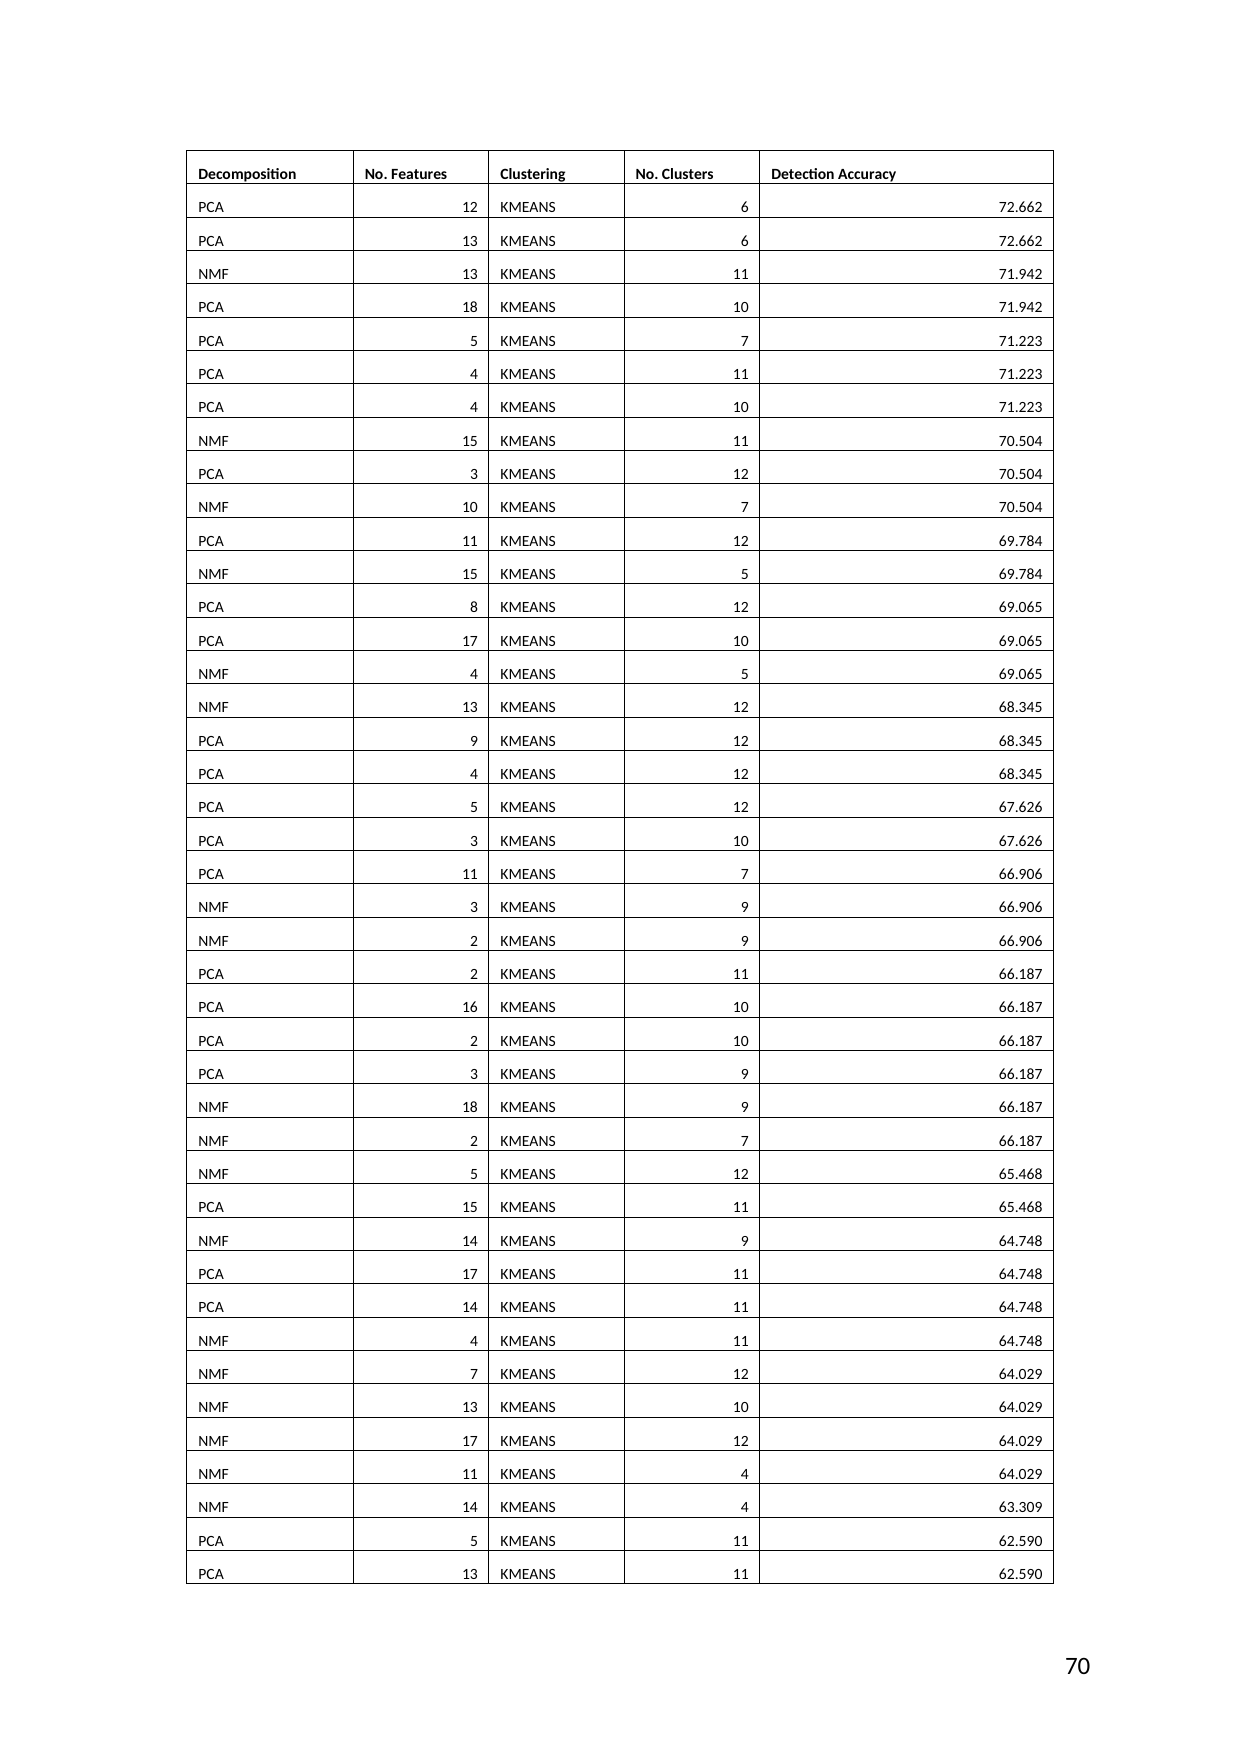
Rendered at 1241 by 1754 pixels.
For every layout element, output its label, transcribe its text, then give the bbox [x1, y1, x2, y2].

table_cell PCA [187, 184, 353, 217]
table_cell 12 [625, 784, 759, 817]
table_cell 66.906 [760, 851, 1053, 883]
table_cell PCA [187, 951, 353, 983]
table_cell KMEANS [489, 518, 624, 550]
table_cell 12 [354, 184, 488, 217]
table_cell KMEANS [489, 1351, 624, 1383]
table_cell 3 [354, 818, 488, 850]
table_cell NMF [187, 418, 353, 450]
table_cell 9 [625, 1218, 759, 1250]
table_cell 12 [625, 1351, 759, 1383]
table_cell PCA [187, 1251, 353, 1283]
table_cell KMEANS [489, 984, 624, 1017]
table_cell 5 [625, 651, 759, 683]
table_cell 17 [354, 1251, 488, 1283]
table_cell KMEANS [489, 384, 624, 417]
table_cell NMF [187, 918, 353, 950]
table_cell 4 [625, 1451, 759, 1483]
table_cell 71.942 [760, 284, 1053, 317]
table_cell PCA [187, 451, 353, 483]
table_cell 2 [354, 951, 488, 983]
table_cell 17 [354, 1418, 488, 1450]
table_cell KMEANS [489, 884, 624, 917]
table_cell 4 [354, 384, 488, 417]
table_cell 12 [625, 518, 759, 550]
table_cell KMEANS [489, 184, 624, 217]
table_cell 8 [354, 584, 488, 617]
table_cell 69.784 [760, 551, 1053, 583]
table_cell PCA [187, 851, 353, 883]
table_cell 9 [625, 918, 759, 950]
table_cell 12 [625, 1151, 759, 1183]
table_cell 69.065 [760, 651, 1053, 683]
table_cell 12 [625, 1418, 759, 1450]
table_cell 11 [354, 1451, 488, 1483]
table_cell 10 [625, 1018, 759, 1050]
table_cell KMEANS [489, 418, 624, 450]
table_cell 11 [625, 951, 759, 983]
table_cell 11 [354, 851, 488, 883]
table_cell 68.345 [760, 718, 1053, 750]
table_header Decomposition [187, 151, 353, 183]
table_cell NMF [187, 484, 353, 517]
table_cell KMEANS [489, 818, 624, 850]
table_cell 4 [354, 1318, 488, 1350]
table_cell 63.309 [760, 1484, 1053, 1517]
table_cell KMEANS [489, 251, 624, 283]
table_cell 16 [354, 984, 488, 1017]
table_cell 10 [625, 284, 759, 317]
table_cell KMEANS [489, 318, 624, 350]
table_cell 2 [354, 918, 488, 950]
table_cell 15 [354, 418, 488, 450]
table_cell 64.748 [760, 1318, 1053, 1350]
table_cell KMEANS [489, 1484, 624, 1517]
table_cell 10 [625, 1384, 759, 1417]
table_cell 7 [625, 484, 759, 517]
table_cell NMF [187, 1084, 353, 1117]
table_cell KMEANS [489, 1284, 624, 1317]
table_cell KMEANS [489, 918, 624, 950]
table_cell 72.662 [760, 218, 1053, 250]
table_cell 5 [354, 784, 488, 817]
table_cell 4 [354, 751, 488, 783]
table_cell PCA [187, 1018, 353, 1050]
table_cell PCA [187, 818, 353, 850]
table_cell 64.029 [760, 1418, 1053, 1450]
table_cell 66.906 [760, 918, 1053, 950]
table_cell 70.504 [760, 418, 1053, 450]
table_cell PCA [187, 1518, 353, 1550]
table_cell 9 [625, 1084, 759, 1117]
table_cell NMF [187, 1384, 353, 1417]
table_cell PCA [187, 384, 353, 417]
table_cell 62.590 [760, 1518, 1053, 1550]
table_cell KMEANS [489, 951, 624, 983]
table_cell 66.906 [760, 884, 1053, 917]
table_cell 71.942 [760, 251, 1053, 283]
table_cell 2 [354, 1018, 488, 1050]
table_cell 3 [354, 1051, 488, 1083]
table_cell 5 [354, 1151, 488, 1183]
table_cell KMEANS [489, 551, 624, 583]
table_cell KMEANS [489, 218, 624, 250]
table_cell NMF [187, 1218, 353, 1250]
table_cell 3 [354, 884, 488, 917]
table_cell NMF [187, 1418, 353, 1450]
table_cell 11 [625, 351, 759, 383]
table_cell 7 [625, 851, 759, 883]
table_cell NMF [187, 551, 353, 583]
table_cell 14 [354, 1218, 488, 1250]
table_cell 4 [625, 1484, 759, 1517]
table_cell 3 [354, 451, 488, 483]
table_cell 10 [625, 384, 759, 417]
table_cell KMEANS [489, 1384, 624, 1417]
table_cell NMF [187, 1151, 353, 1183]
table_cell 66.187 [760, 951, 1053, 983]
table_cell 72.662 [760, 184, 1053, 217]
table_cell 13 [354, 684, 488, 717]
table_cell PCA [187, 1184, 353, 1217]
table_cell 17 [354, 618, 488, 650]
table_cell 14 [354, 1484, 488, 1517]
table_cell NMF [187, 1318, 353, 1350]
table_cell 11 [625, 1184, 759, 1217]
table_cell NMF [187, 884, 353, 917]
table_cell 18 [354, 284, 488, 317]
table_cell NMF [187, 1118, 353, 1150]
table_cell KMEANS [489, 284, 624, 317]
table_cell 12 [625, 684, 759, 717]
table_cell 69.065 [760, 584, 1053, 617]
table_cell KMEANS [489, 1084, 624, 1117]
table_cell 64.748 [760, 1284, 1053, 1317]
table_cell KMEANS [489, 1184, 624, 1217]
table_cell KMEANS [489, 784, 624, 817]
table_cell KMEANS [489, 1418, 624, 1450]
table_cell KMEANS [489, 1018, 624, 1050]
table_cell 66.187 [760, 1018, 1053, 1050]
table_cell 12 [625, 718, 759, 750]
table_cell KMEANS [489, 1518, 624, 1550]
table_cell 66.187 [760, 1084, 1053, 1117]
table_cell NMF [187, 1484, 353, 1517]
table_cell PCA [187, 1051, 353, 1083]
table_cell PCA [187, 1551, 353, 1583]
table_cell 11 [625, 251, 759, 283]
table_cell PCA [187, 751, 353, 783]
table_cell 13 [354, 1551, 488, 1583]
table_cell 64.748 [760, 1251, 1053, 1283]
table_cell 12 [625, 451, 759, 483]
table_cell KMEANS [489, 1118, 624, 1150]
table_cell 68.345 [760, 751, 1053, 783]
table_cell PCA [187, 351, 353, 383]
table_cell PCA [187, 284, 353, 317]
table_cell KMEANS [489, 751, 624, 783]
table_header Detection Accuracy [760, 151, 1053, 183]
table_header No. Clusters [625, 151, 759, 183]
table_cell 71.223 [760, 351, 1053, 383]
table_cell PCA [187, 618, 353, 650]
table_cell 10 [354, 484, 488, 517]
table_cell 12 [625, 751, 759, 783]
table_cell 11 [625, 1518, 759, 1550]
table_cell KMEANS [489, 1451, 624, 1483]
table_cell NMF [187, 1451, 353, 1483]
table_cell 69.784 [760, 518, 1053, 550]
table_cell PCA [187, 718, 353, 750]
table_cell KMEANS [489, 1218, 624, 1250]
table_cell 14 [354, 1284, 488, 1317]
table_cell 70.504 [760, 451, 1053, 483]
table_cell 64.029 [760, 1351, 1053, 1383]
table_header Clustering [489, 151, 624, 183]
table_cell 15 [354, 551, 488, 583]
table_cell 64.029 [760, 1384, 1053, 1417]
table_cell 4 [354, 351, 488, 383]
table_cell 66.187 [760, 1118, 1053, 1150]
table_cell KMEANS [489, 651, 624, 683]
table_cell 65.468 [760, 1184, 1053, 1217]
table_cell KMEANS [489, 1251, 624, 1283]
table_cell 4 [354, 651, 488, 683]
table_cell 11 [625, 1251, 759, 1283]
table_cell PCA [187, 318, 353, 350]
table_cell 10 [625, 984, 759, 1017]
table_cell KMEANS [489, 851, 624, 883]
table_cell 9 [354, 718, 488, 750]
table_cell KMEANS [489, 1318, 624, 1350]
table_header No. Features [354, 151, 488, 183]
table_cell KMEANS [489, 618, 624, 650]
table_cell KMEANS [489, 1151, 624, 1183]
table_cell PCA [187, 584, 353, 617]
table_cell PCA [187, 784, 353, 817]
table_cell 66.187 [760, 984, 1053, 1017]
table_cell NMF [187, 651, 353, 683]
table_cell 2 [354, 1118, 488, 1150]
table_cell NMF [187, 1351, 353, 1383]
table_cell 11 [625, 1318, 759, 1350]
table_cell 7 [625, 1118, 759, 1150]
table_cell 67.626 [760, 784, 1053, 817]
table_cell 71.223 [760, 318, 1053, 350]
table_cell KMEANS [489, 351, 624, 383]
table_cell 12 [625, 584, 759, 617]
table_cell 67.626 [760, 818, 1053, 850]
table_cell 18 [354, 1084, 488, 1117]
table_cell 6 [625, 218, 759, 250]
table_cell 64.748 [760, 1218, 1053, 1250]
table_cell PCA [187, 218, 353, 250]
table_cell PCA [187, 518, 353, 550]
table_cell 9 [625, 1051, 759, 1083]
table_cell 62.590 [760, 1551, 1053, 1583]
table_cell 11 [625, 1551, 759, 1583]
table_cell 11 [354, 518, 488, 550]
table_cell 68.345 [760, 684, 1053, 717]
table_cell NMF [187, 684, 353, 717]
table_cell 15 [354, 1184, 488, 1217]
table_cell 6 [625, 184, 759, 217]
table_cell NMF [187, 251, 353, 283]
table_cell KMEANS [489, 484, 624, 517]
table_cell 13 [354, 218, 488, 250]
table_cell 9 [625, 884, 759, 917]
table_cell 71.223 [760, 384, 1053, 417]
table_cell PCA [187, 1284, 353, 1317]
table_cell 69.065 [760, 618, 1053, 650]
table_cell 7 [625, 318, 759, 350]
table_cell 66.187 [760, 1051, 1053, 1083]
table_cell 11 [625, 1284, 759, 1317]
table_cell KMEANS [489, 718, 624, 750]
table_cell KMEANS [489, 451, 624, 483]
table_cell 10 [625, 818, 759, 850]
table_cell 13 [354, 1384, 488, 1417]
table_cell 5 [354, 1518, 488, 1550]
table_cell 5 [625, 551, 759, 583]
table_cell 64.029 [760, 1451, 1053, 1483]
table_cell KMEANS [489, 1551, 624, 1583]
table_cell 70.504 [760, 484, 1053, 517]
table_cell 5 [354, 318, 488, 350]
table_cell KMEANS [489, 584, 624, 617]
table_cell 7 [354, 1351, 488, 1383]
table_cell KMEANS [489, 1051, 624, 1083]
table_cell PCA [187, 984, 353, 1017]
table_cell 11 [625, 418, 759, 450]
table_cell 10 [625, 618, 759, 650]
table_cell 65.468 [760, 1151, 1053, 1183]
table_cell 13 [354, 251, 488, 283]
table_cell KMEANS [489, 684, 624, 717]
